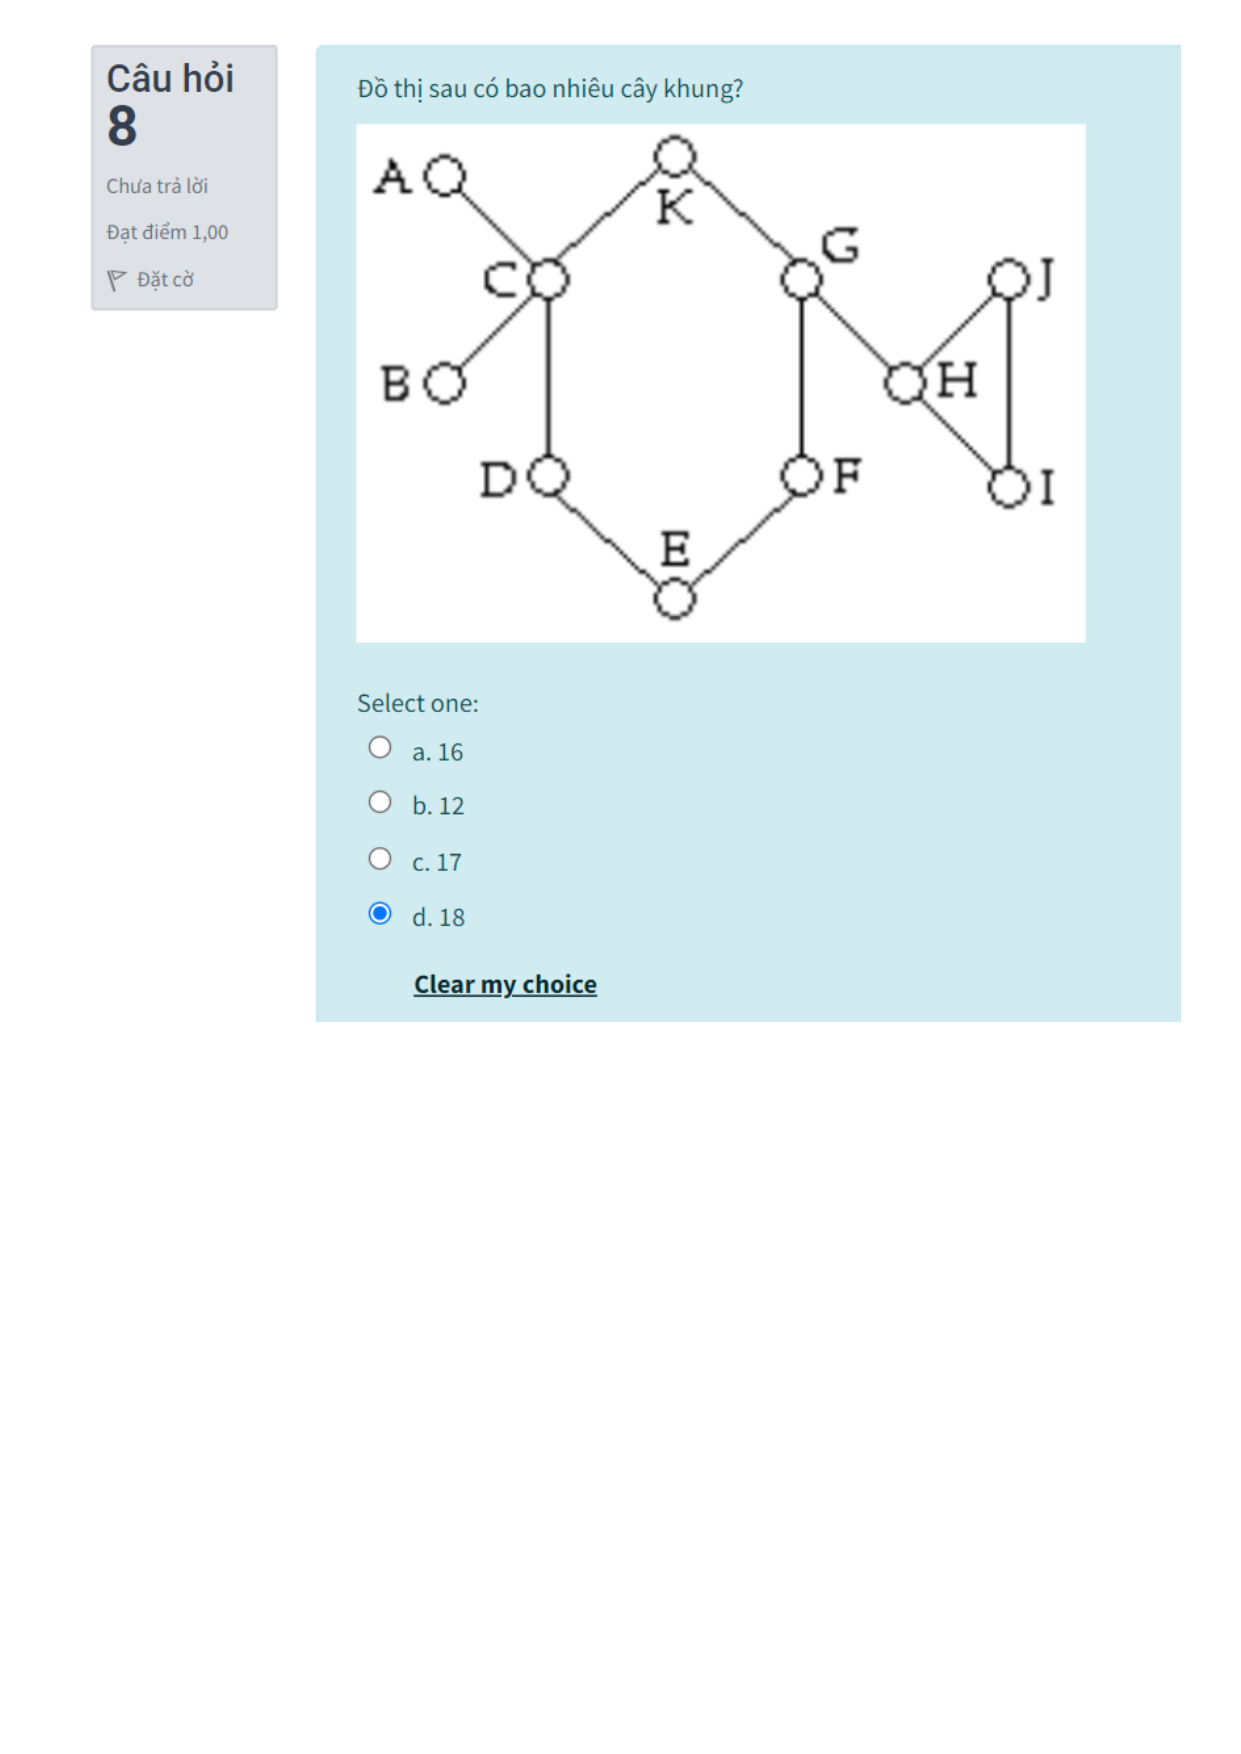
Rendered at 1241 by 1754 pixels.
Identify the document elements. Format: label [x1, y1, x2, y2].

picture [59, 29, 1182, 1022]
